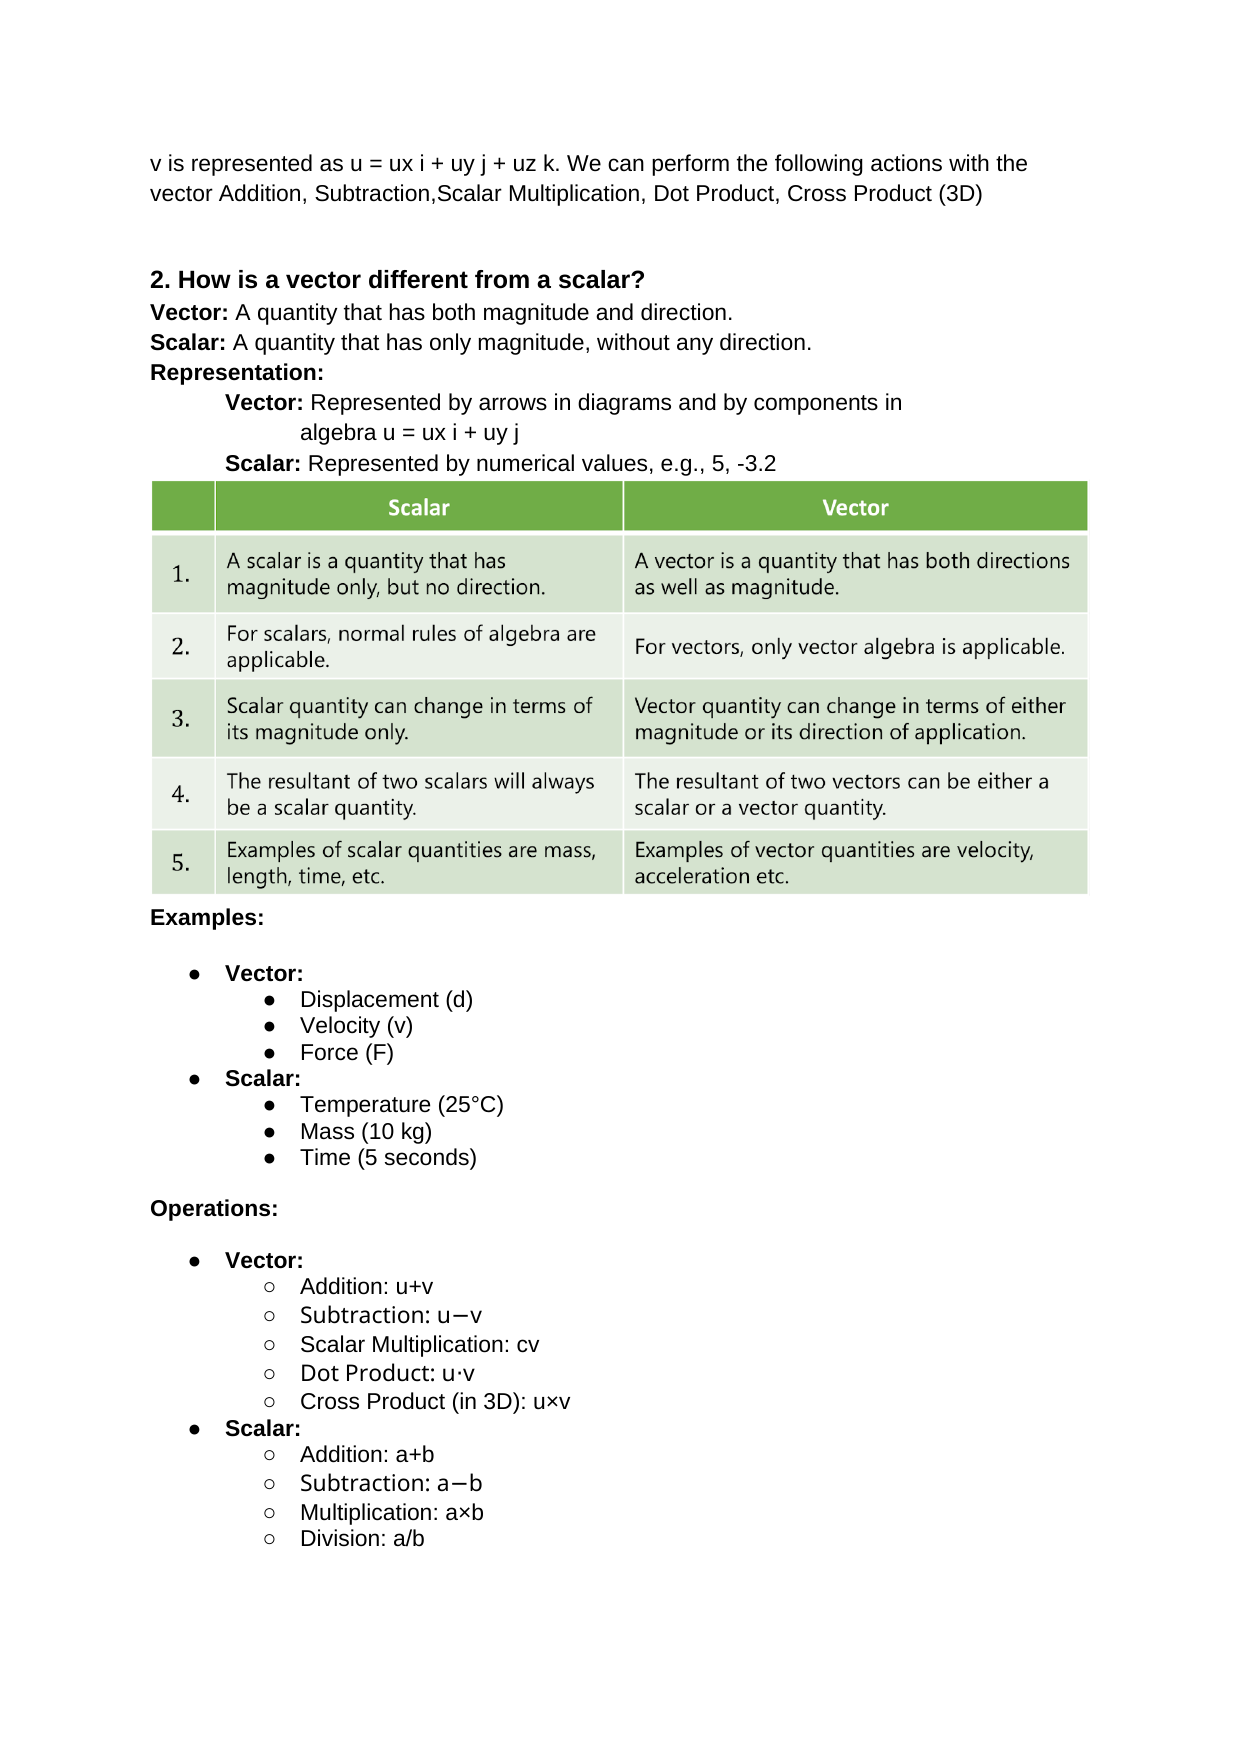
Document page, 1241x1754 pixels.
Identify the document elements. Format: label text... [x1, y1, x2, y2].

list Mass (10 kg) [262, 1118, 1090, 1144]
text Scalar: Represented by numerical values, e.g., 5, -3.2 [150, 449, 1090, 476]
text Vector: A quantity that has both magnitude and direction. [150, 298, 1090, 325]
list Scalar Multiplication: cv [262, 1331, 1090, 1357]
list Dot Product: u⋅v [262, 1357, 1090, 1388]
list Division: a/b [262, 1525, 1090, 1551]
list Scalar: [187, 1415, 1090, 1441]
text 2. How is a vector different from a scalar? [150, 265, 1090, 294]
list Subtraction: a−b [262, 1467, 1090, 1499]
text Representation: [150, 359, 1090, 385]
text Examples: [150, 904, 1090, 931]
list Multiplication: a×b [262, 1499, 1090, 1525]
list Vector: [187, 1247, 1090, 1273]
list Temperature (25°C) [262, 1091, 1090, 1118]
subtitle Operations: [150, 1195, 1090, 1222]
list Force (F) [262, 1039, 1090, 1065]
list Vector: [187, 959, 1090, 986]
list Subtraction: u−v [262, 1299, 1090, 1331]
list Addition: u+v [262, 1273, 1090, 1299]
picture [150, 479, 1091, 901]
list Scalar: [187, 1065, 1090, 1091]
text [150, 150, 1090, 207]
list Velocity (v) [262, 1012, 1090, 1039]
text Scalar: A quantity that has only magnitude, without any direction. [150, 329, 1090, 355]
text Vector: Represented by arrows in diagrams and by components in algebra u = ux i + uy j [150, 389, 1090, 446]
list Cross Product (in 3D): u×v [262, 1388, 1090, 1415]
list Time (5 seconds) [262, 1144, 1090, 1170]
list Displacement (d) [262, 986, 1090, 1012]
list Addition: a+b [262, 1441, 1090, 1467]
